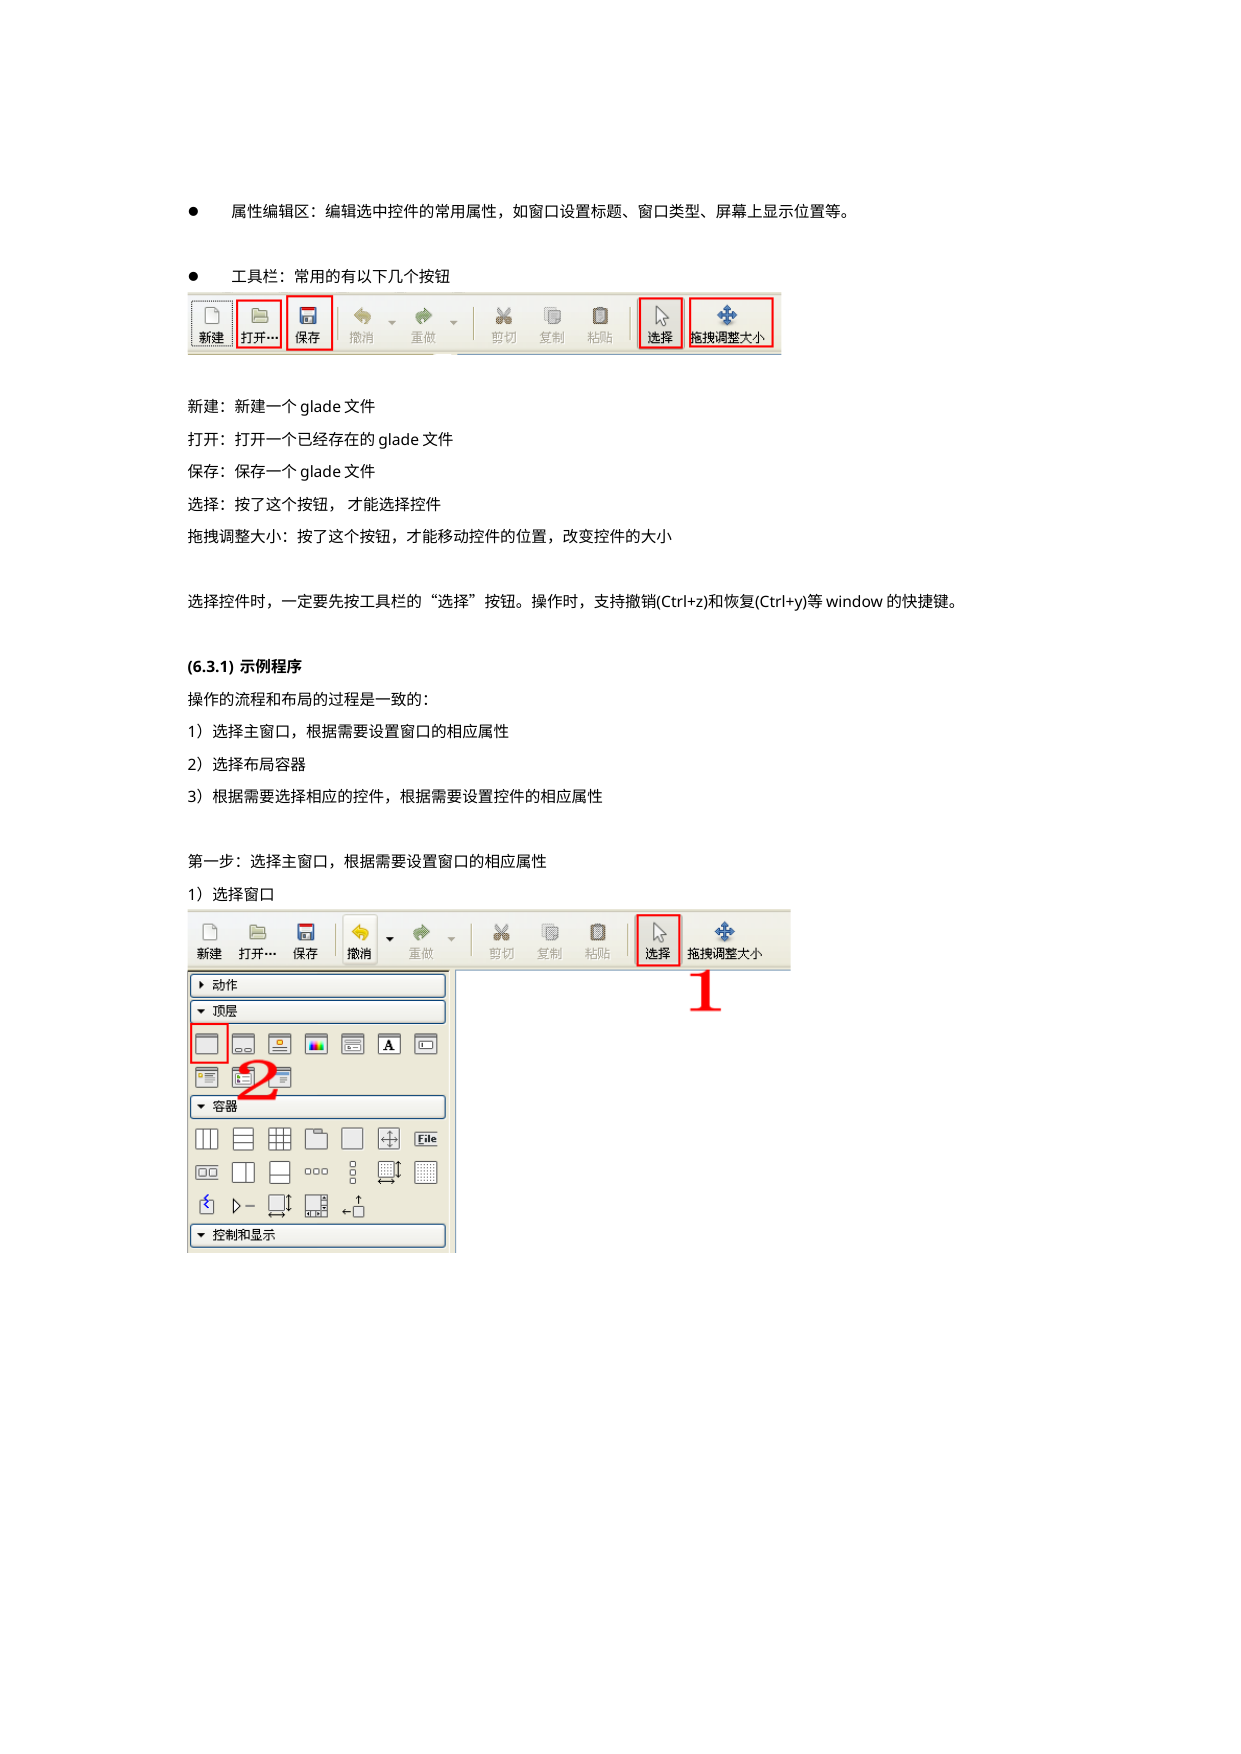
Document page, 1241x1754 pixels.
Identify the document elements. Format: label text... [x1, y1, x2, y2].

list 属性编辑区：编辑选中控件的常用属性，如窗口设置标题、窗口类型、屏幕上显示位置等。 [187, 194, 1053, 227]
text 3）根据需要选择相应的控件，根据需要设置控件的相应属性 [187, 779, 1053, 812]
text 1）选择窗口 [187, 877, 1053, 909]
text (6.3.1) 示例程序 [187, 649, 1053, 682]
text 第一步：选择主窗口，根据需要设置窗口的相应属性 [187, 844, 1053, 877]
text 打开：打开一个已经存在的glade文件 [187, 422, 1053, 454]
text 1）选择主窗口，根据需要设置窗口的相应属性 [187, 714, 1053, 747]
text 操作的流程和布局的过程是一致的： [187, 682, 1053, 714]
text 2）选择布局容器 [187, 747, 1053, 779]
picture [187, 909, 791, 1253]
picture [187, 292, 782, 355]
text 新建：新建一个glade文件 [187, 389, 1053, 422]
text 拖拽调整大小：按了这个按钮，才能移动控件的位置，改变控件的大小 [187, 519, 1053, 552]
list 工具栏：常用的有以下几个按钮 [187, 259, 1053, 292]
text 选择：按了这个按钮， 才能选择控件 [187, 487, 1053, 519]
text 选择控件时，一定要先按工具栏的“选择”按钮。操作时，支持撤销(Ctrl+z)和恢复(Ctrl+y)等window的快捷键。 [187, 584, 1053, 617]
text 保存：保存一个glade文件 [187, 454, 1053, 487]
